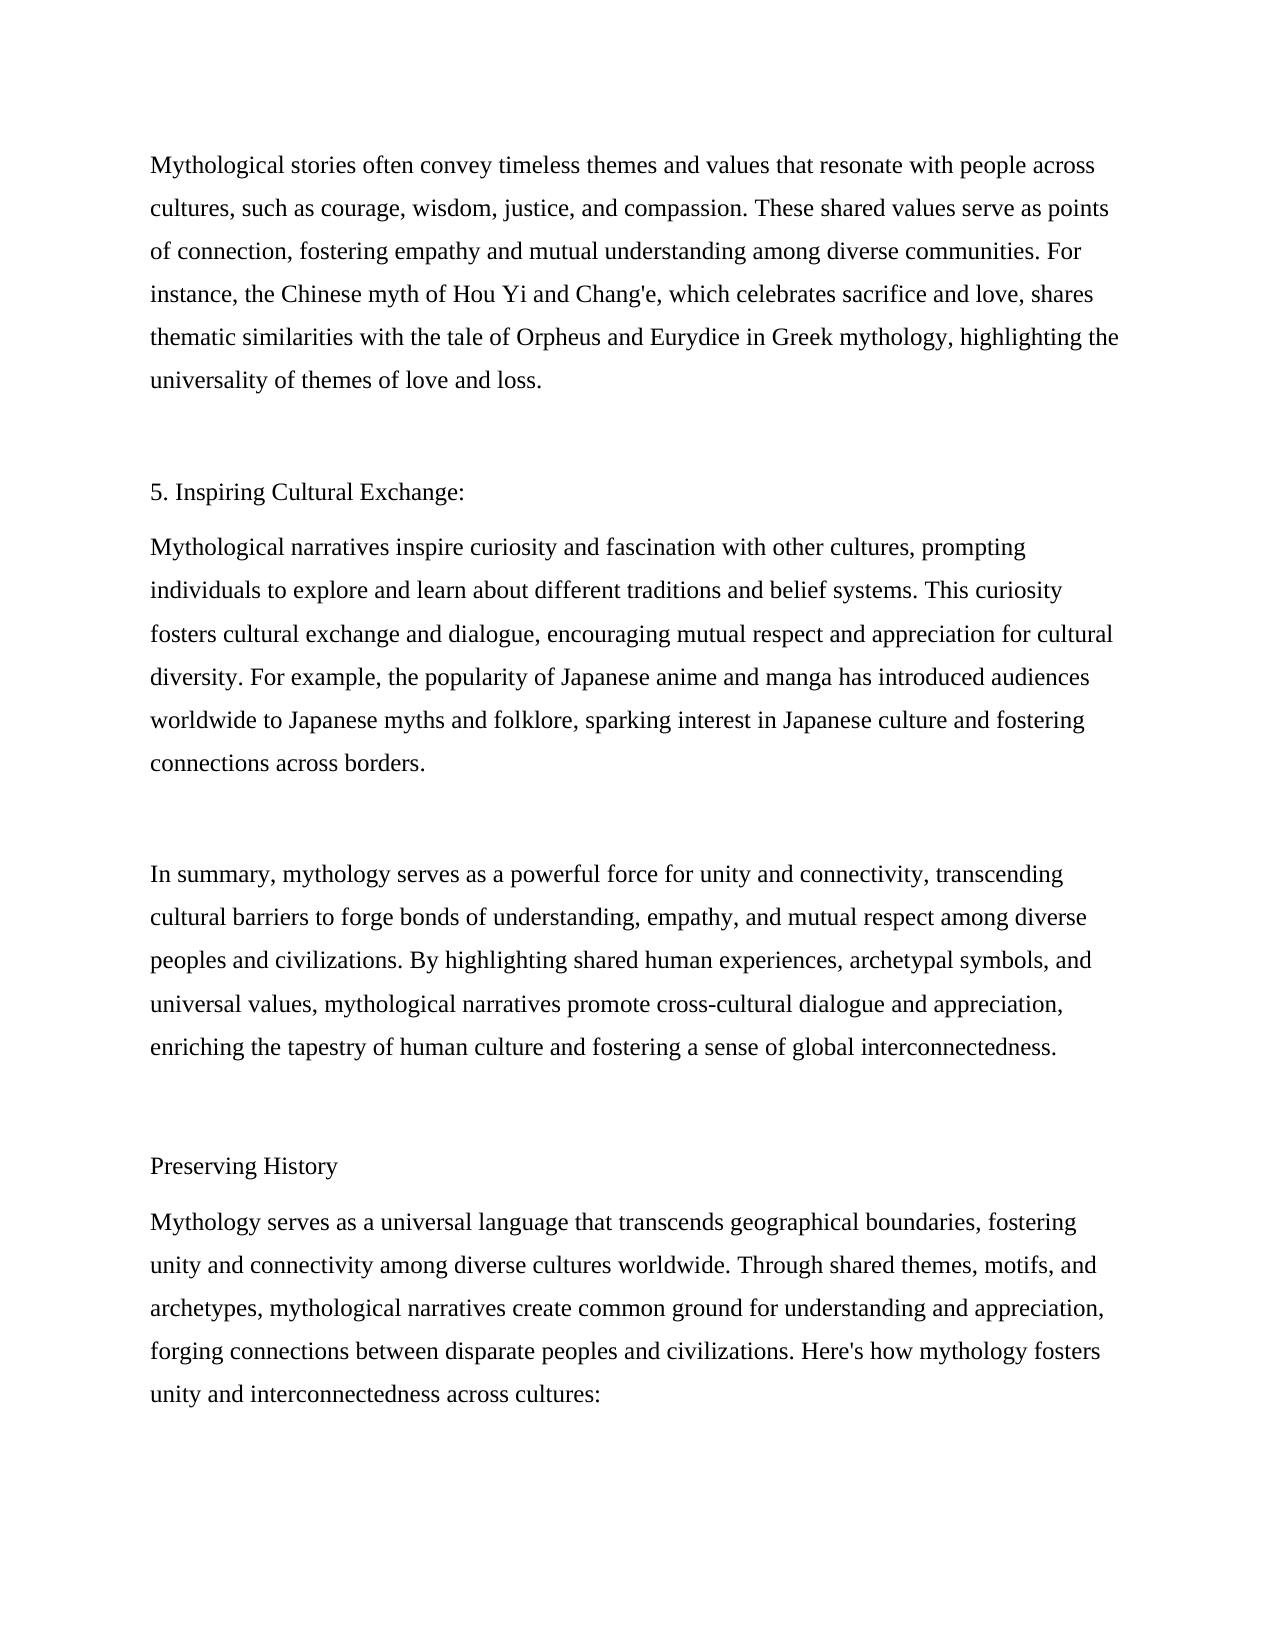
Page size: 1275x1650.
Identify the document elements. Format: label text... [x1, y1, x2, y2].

text Mythology serves as a universal language that transcends geographical boundaries, fostering unity and connectivity among diverse cultures worldwide. Through shared themes, motifs, and archetypes, mythological narratives create common ground for understanding and appreciation, forging connections between disparate peoples and civilizations. Here's how mythology fosters unity and interconnectedness across cultures: [150, 1207, 1125, 1408]
subtitle Preserving History [150, 1151, 1125, 1180]
text Mythological narratives inspire curiosity and fascination with other cultures, prompting individuals to explore and learn about different traditions and belief systems. This curiosity fosters cultural exchange and dialogue, encouraging mutual respect and appreciation for cultural diversity. For example, the popularity of Japanese anime and manga has introduced audiences worldwide to Japanese myths and folklore, sparking interest in Japanese culture and fostering connections across borders. [150, 532, 1125, 777]
text Mythological stories often convey timeless themes and values that resonate with people across cultures, such as courage, wisdom, justice, and compassion. These shared values serve as points of connection, fostering empathy and mutual understanding among diverse communities. For instance, the Chinese myth of Hou Yi and Chang'e, which celebrates sacrifice and love, shares thematic similarities with the tale of Orpheus and Eurydice in Greek mythology, highlighting the universality of themes of love and loss. [150, 150, 1125, 394]
text 5. Inspiring Cultural Exchange: [150, 477, 1125, 506]
text In summary, mythology serves as a powerful force for unity and connectivity, transcending cultural barriers to forge bonds of understanding, empathy, and mutual respect among diverse peoples and civilizations. By highlighting shared human experiences, archetypal symbols, and universal values, mythological narratives promote cross-cultural dialogue and appreciation, enriching the tapestry of human culture and fostering a sense of global interconnectedness. [150, 859, 1125, 1061]
